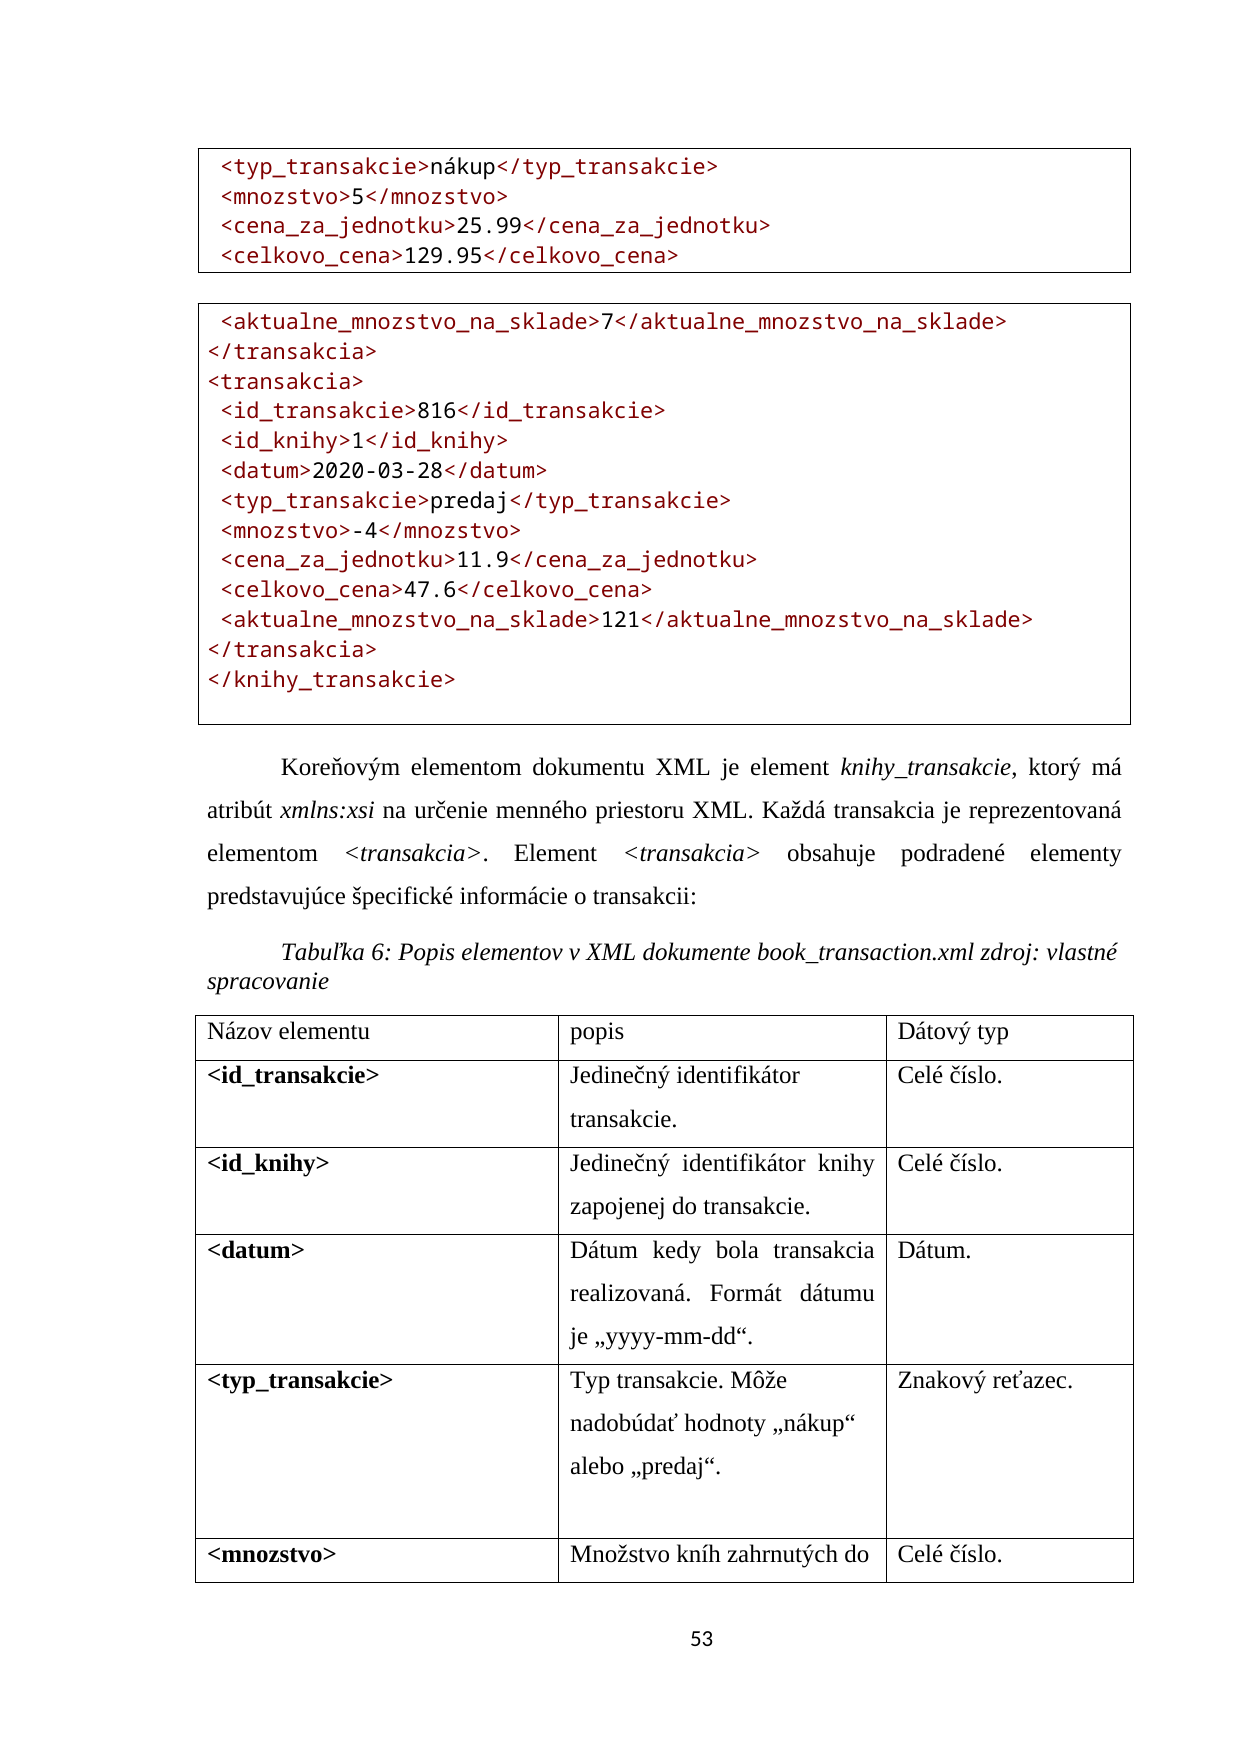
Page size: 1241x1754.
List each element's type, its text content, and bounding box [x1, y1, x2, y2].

table_cell Dátum kedy bola transakcia realizovaná. Formát dátumu je „yyyy-mm-dd“. [559, 1235, 886, 1364]
table_header Názov elementu [196, 1016, 558, 1059]
table_cell Jedinečný identifikátor knihy zapojenej do transakcie. [559, 1148, 886, 1234]
table_cell <typ_transakcie> [196, 1365, 558, 1538]
text <typ_transakcie>nákup</typ_transakcie> [199, 149, 1130, 181]
table_cell Celé číslo. [887, 1539, 1133, 1582]
table_cell Celé číslo. [887, 1148, 1133, 1234]
text <aktualne_mnozstvo_na_sklade>121</aktualne_mnozstvo_na_sklade> [207, 604, 1122, 634]
table_header popis [559, 1016, 886, 1059]
text <datum>2020-03-28</datum> [207, 455, 1122, 485]
table_cell <mnozstvo> [196, 1539, 558, 1582]
text <cena_za_jednotku>25.99</cena_za_jednotku> [207, 210, 1122, 237]
text <id_knihy>1</id_knihy> [207, 425, 1122, 455]
table_cell Celé číslo. [887, 1061, 1133, 1147]
text <transakcia> [207, 366, 1122, 395]
table_cell Jedinečný identifikátor transakcie. [559, 1061, 886, 1147]
text <typ_transakcie>predaj</typ_transakcie> [207, 485, 1122, 514]
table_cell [559, 1539, 886, 1582]
text </transakcia> [207, 634, 1122, 663]
text Tabuľka 6: Popis elementov v XML dokumente book_transaction.xml zdroj: vlastné spracovanie [207, 937, 1122, 994]
text Koreňovým elementom dokumentu XML je element knihy_transakcie, ktorý má atribút xmlns:xsi na určenie menného priestoru XML. Každá transakcia je reprezentovaná elementom <transakcia>. Element <transakcia> obsahuje podradené elementy predstavujúce špecifické informácie o transakcii: [207, 752, 1122, 910]
text <celkovo_cena>47.6</celkovo_cena> [207, 574, 1122, 604]
table_cell Typ transakcie. Môže nadobúdať hodnoty „nákup“ alebo „predaj“. [559, 1365, 886, 1538]
text </transakcia> [207, 336, 1122, 366]
table_cell <id_transakcie> [196, 1061, 558, 1147]
text <celkovo_cena>129.95</celkovo_cena> [199, 237, 1130, 272]
table_cell <datum> [196, 1235, 558, 1364]
table_header Dátový typ [887, 1016, 1133, 1059]
text </knihy_transakcie> [207, 663, 1122, 693]
table_cell Znakový reťazec. [887, 1365, 1133, 1538]
table_cell <id_knihy> [196, 1148, 558, 1234]
text <id_transakcie>816</id_transakcie> [207, 395, 1122, 425]
text <aktualne_mnozstvo_na_sklade>7</aktualne_mnozstvo_na_sklade> [199, 304, 1130, 336]
text <mnozstvo>5</mnozstvo> [207, 181, 1122, 210]
text <mnozstvo>-4</mnozstvo> [207, 514, 1122, 544]
text <cena_za_jednotku>11.9</cena_za_jednotku> [207, 544, 1122, 574]
table_cell Dátum. [887, 1235, 1133, 1364]
